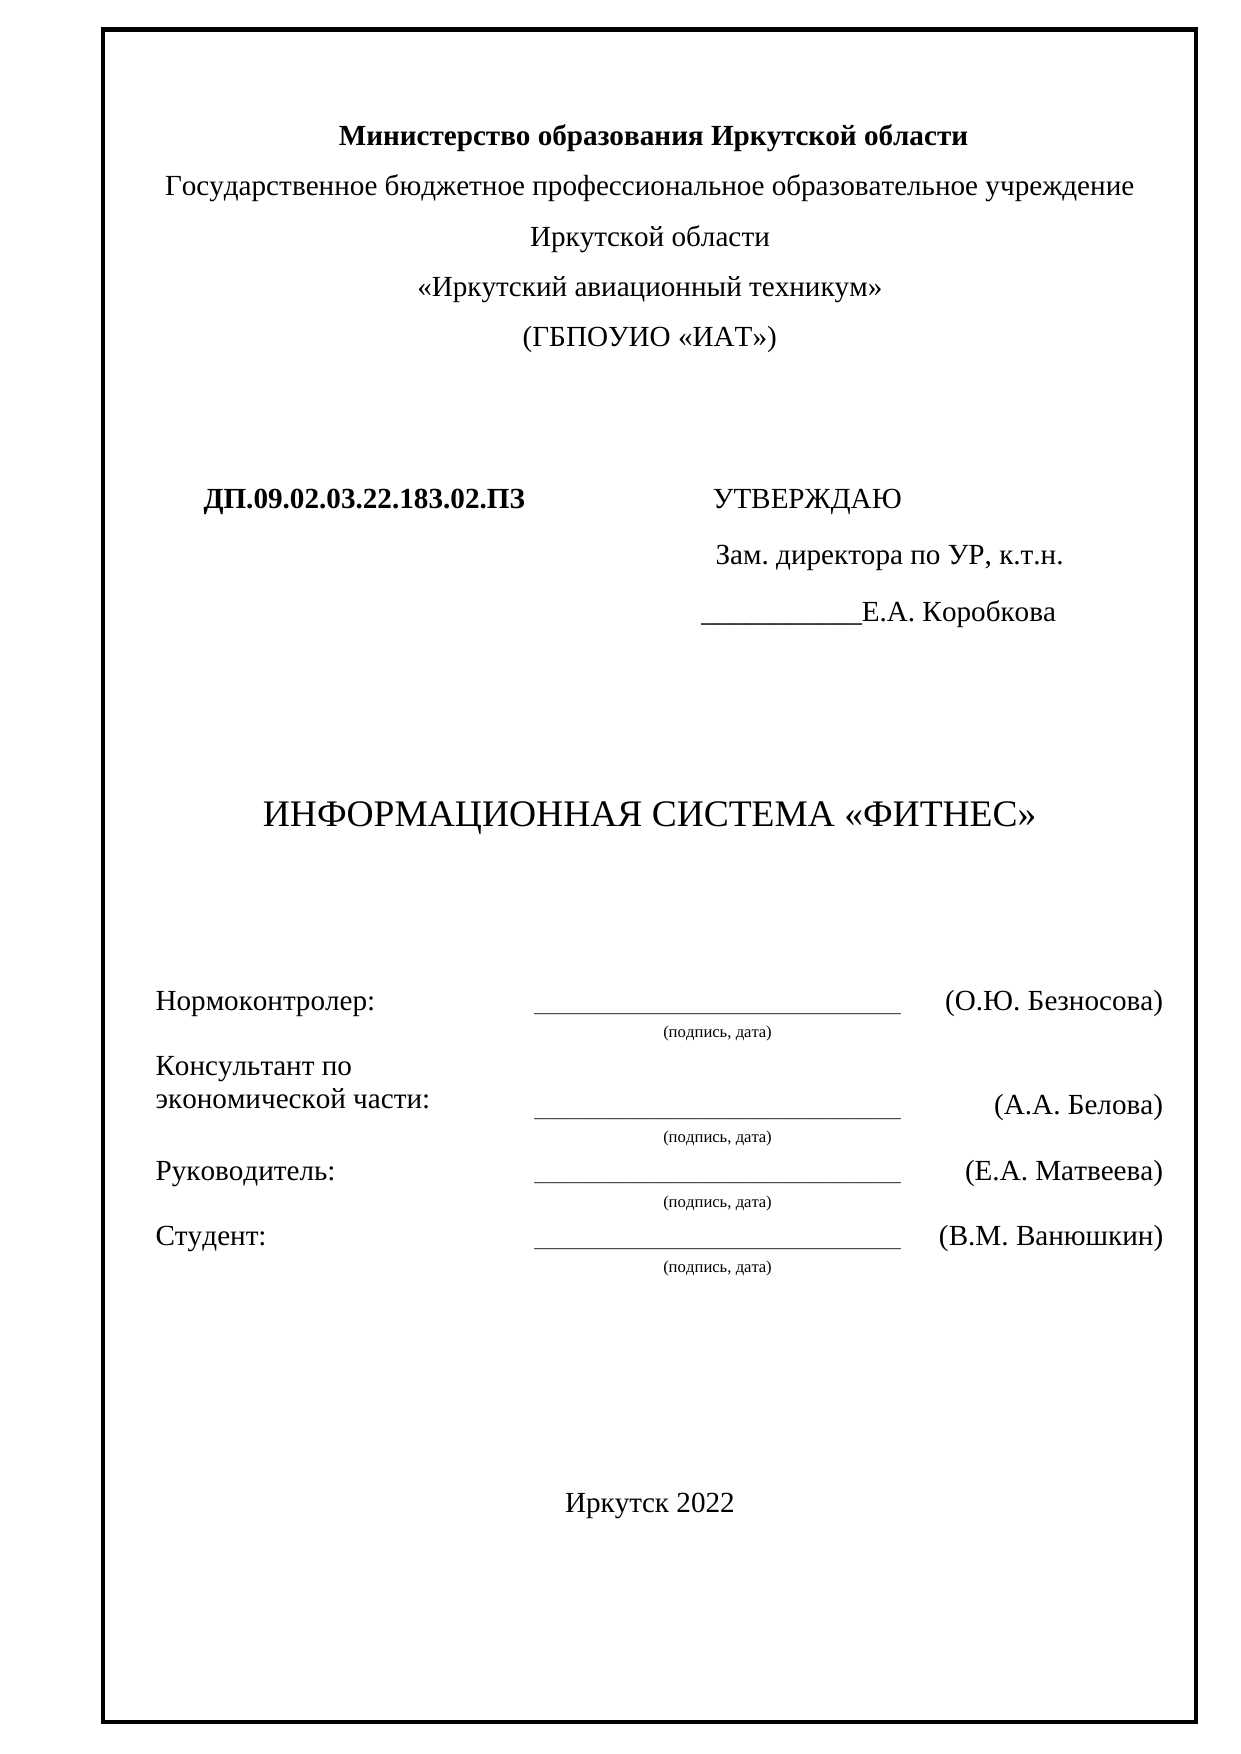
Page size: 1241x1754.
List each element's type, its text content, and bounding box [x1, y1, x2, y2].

text ИНФОРМАЦИОННАЯ СИСТЕМА «ФИТНЕС» [118, 791, 1181, 834]
table_header ДП.09.02.03.22.183.02.ПЗ [159, 475, 576, 684]
table_cell ____________________________________________ (подпись, дата) [523, 1146, 912, 1212]
table_header ____________________________________________ (подпись, дата) [523, 977, 912, 1041]
table_cell ____________________________________________ (подпись, дата) [523, 1041, 912, 1146]
table_cell (Е.А. Матвеева) [912, 1146, 1174, 1212]
table_cell ____________________________________________ (подпись, дата) [523, 1212, 912, 1286]
table_header Нормоконтролер: [144, 977, 523, 1041]
table_cell Студент: [144, 1212, 523, 1286]
text Иркутск 2022 [118, 1485, 1181, 1519]
text «Иркутский авиационный техникум» [118, 269, 1181, 303]
table_cell Консультант по экономической части: [144, 1041, 523, 1146]
table_header (О.Ю. Безносова) [912, 977, 1174, 1041]
table_cell (В.М. Ванюшкин) [912, 1212, 1174, 1286]
table_header УТВЕРЖДАЮ Зам. директора по УР, к.т.н. ___________Е.А. Коробкова [576, 475, 1181, 684]
table_cell (А.А. Белова) [912, 1041, 1174, 1146]
text Государственное бюджетное профессиональное образовательное учреждение Иркутской области [118, 168, 1181, 252]
table_cell Руководитель: [144, 1146, 523, 1212]
text Министерство образования Иркутской области [118, 118, 1181, 152]
text (ГБПОУИО «ИАТ») [118, 319, 1181, 353]
